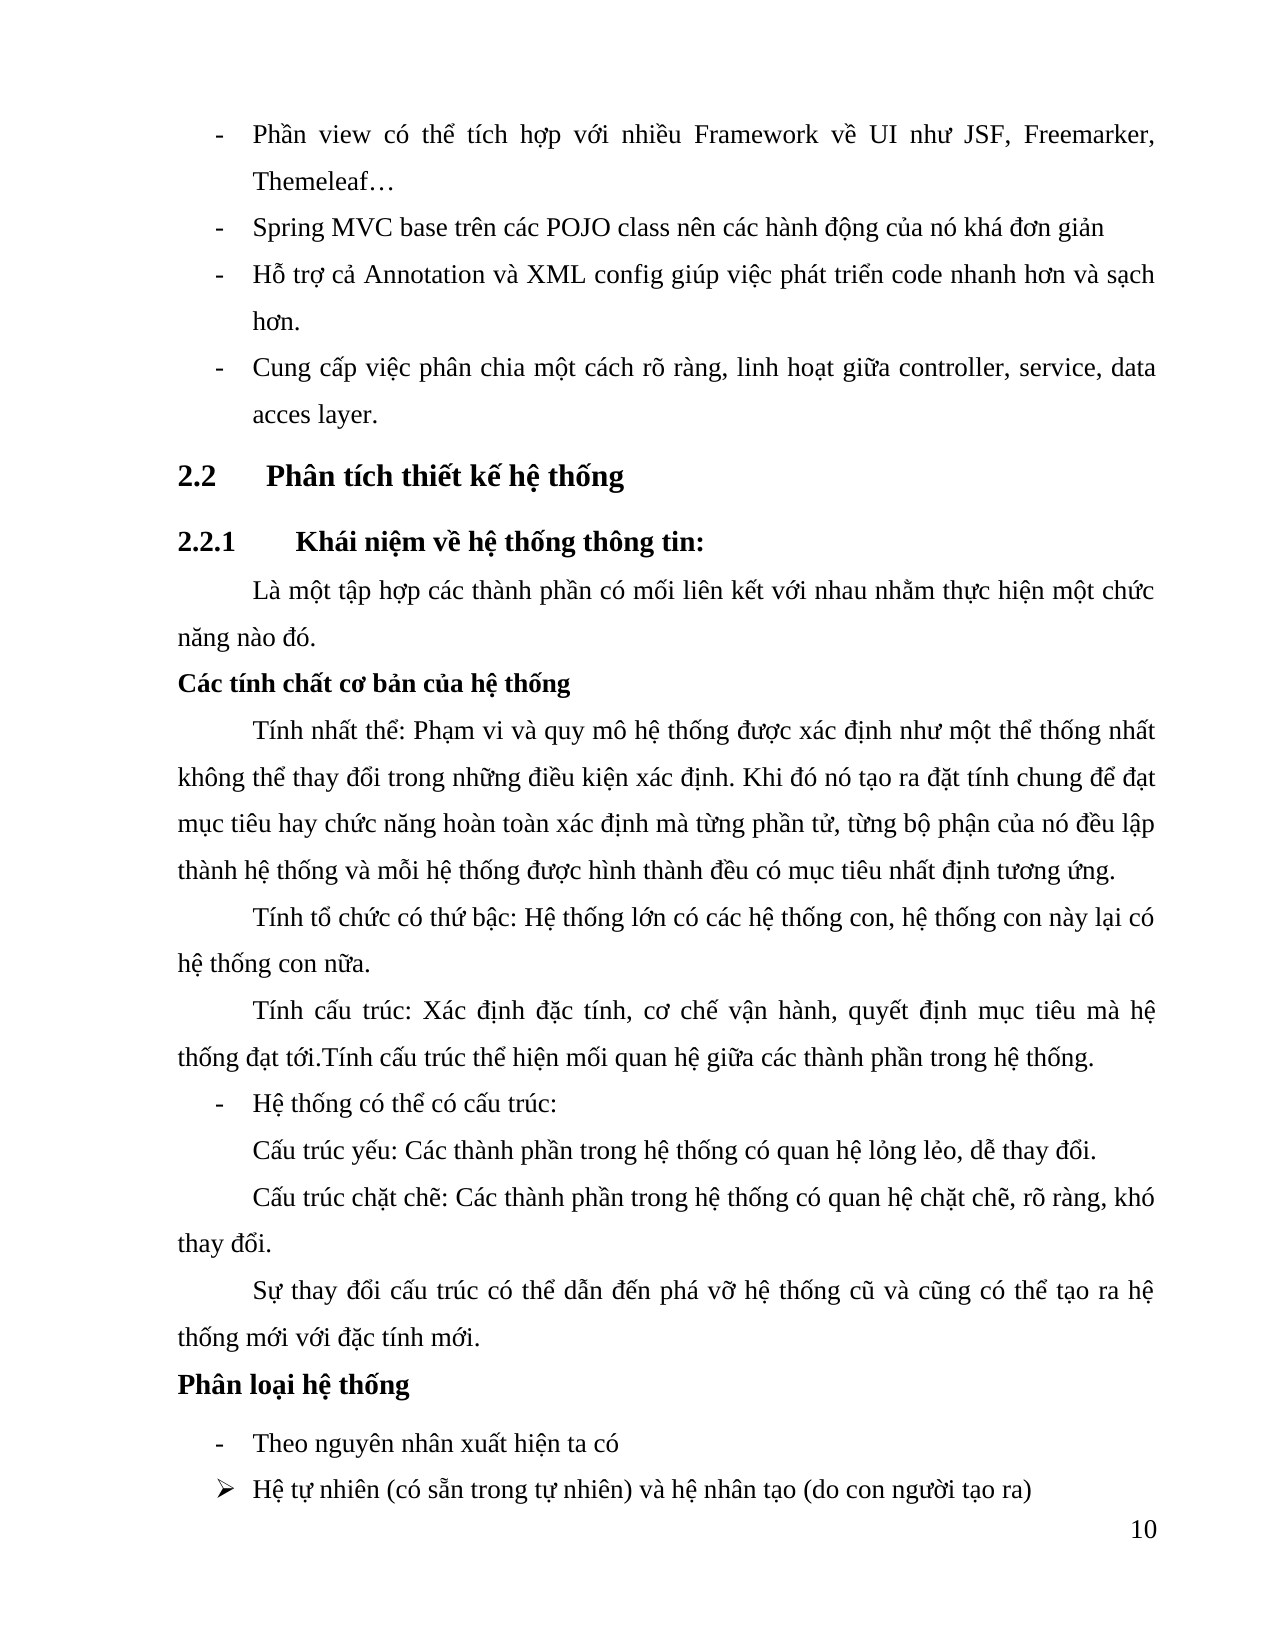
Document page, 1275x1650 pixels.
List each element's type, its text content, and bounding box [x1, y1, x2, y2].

text Cấu trúc chặt chẽ: Các thành phần trong hệ thống có quan hệ chặt chẽ, rõ ràng, khó thay đổi. [177, 1181, 1157, 1258]
text Tính tổ chức có thứ bậc: Hệ thống lớn có các hệ thống con, hệ thống con này lại có hệ thống con nữa. [177, 901, 1157, 978]
list Hệ tự nhiên (có sẵn trong tự nhiên) và hệ nhân tạo (do con người tạo ra) [215, 1473, 1157, 1504]
list Hỗ trợ cả Annotation và XML config giúp việc phát triển code nhanh hơn và sạch hơn. [215, 258, 1157, 336]
text Tính nhất thể: Phạm vi và quy mô hệ thống được xác định như một thể thống nhất không thể thay đổi trong những điều kiện xác định. Khi đó nó tạo ra đặt tính chung để đạt mục tiêu hay chức năng hoàn toàn xác định mà từng phần tử, từng bộ phận của nó đều lập thành hệ thống và mỗi hệ thống được hình thành đều có mục tiêu nhất định tương ứng. [177, 714, 1157, 885]
text Tính cấu trúc: Xác định đặc tính, cơ chế vận hành, quyết định mục tiêu mà hệ thống đạt tới.Tính cấu trúc thể hiện mối quan hệ giữa các thành phần trong hệ thống. [177, 994, 1157, 1072]
list Cung cấp việc phân chia một cách rõ ràng, linh hoạt giữa controller, service, data acces layer. [215, 351, 1157, 429]
text Cấu trúc yếu: Các thành phần trong hệ thống có quan hệ lỏng lẻo, dễ thay đổi. [177, 1134, 1157, 1165]
text Sự thay đổi cấu trúc có thể dẫn đến phá vỡ hệ thống cũ và cũng có thể tạo ra hệ thống mới với đặc tính mới. [177, 1274, 1157, 1352]
list Theo nguyên nhân xuất hiện ta có [215, 1427, 1157, 1458]
text Là một tập hợp các thành phần có mối liên kết với nhau nhằm thực hiện một chức năng nào đó. [177, 574, 1157, 652]
subtitle 2.2.1 Khái niệm về hệ thống thông tin: [177, 524, 1157, 557]
list Spring MVC base trên các POJO class nên các hành động của nó khá đơn giản [215, 211, 1157, 243]
list Hệ thống có thể có cấu trúc: [215, 1087, 1157, 1118]
subtitle 2.2 Phân tích thiết kế hệ thống [177, 457, 1157, 493]
text Phân loại hệ thống [177, 1367, 1157, 1401]
text Các tính chất cơ bản của hệ thống [177, 667, 1157, 698]
list Phần view có thể tích hợp với nhiều Framework về UI như JSF, Freemarker, Themeleaf… [215, 118, 1157, 196]
